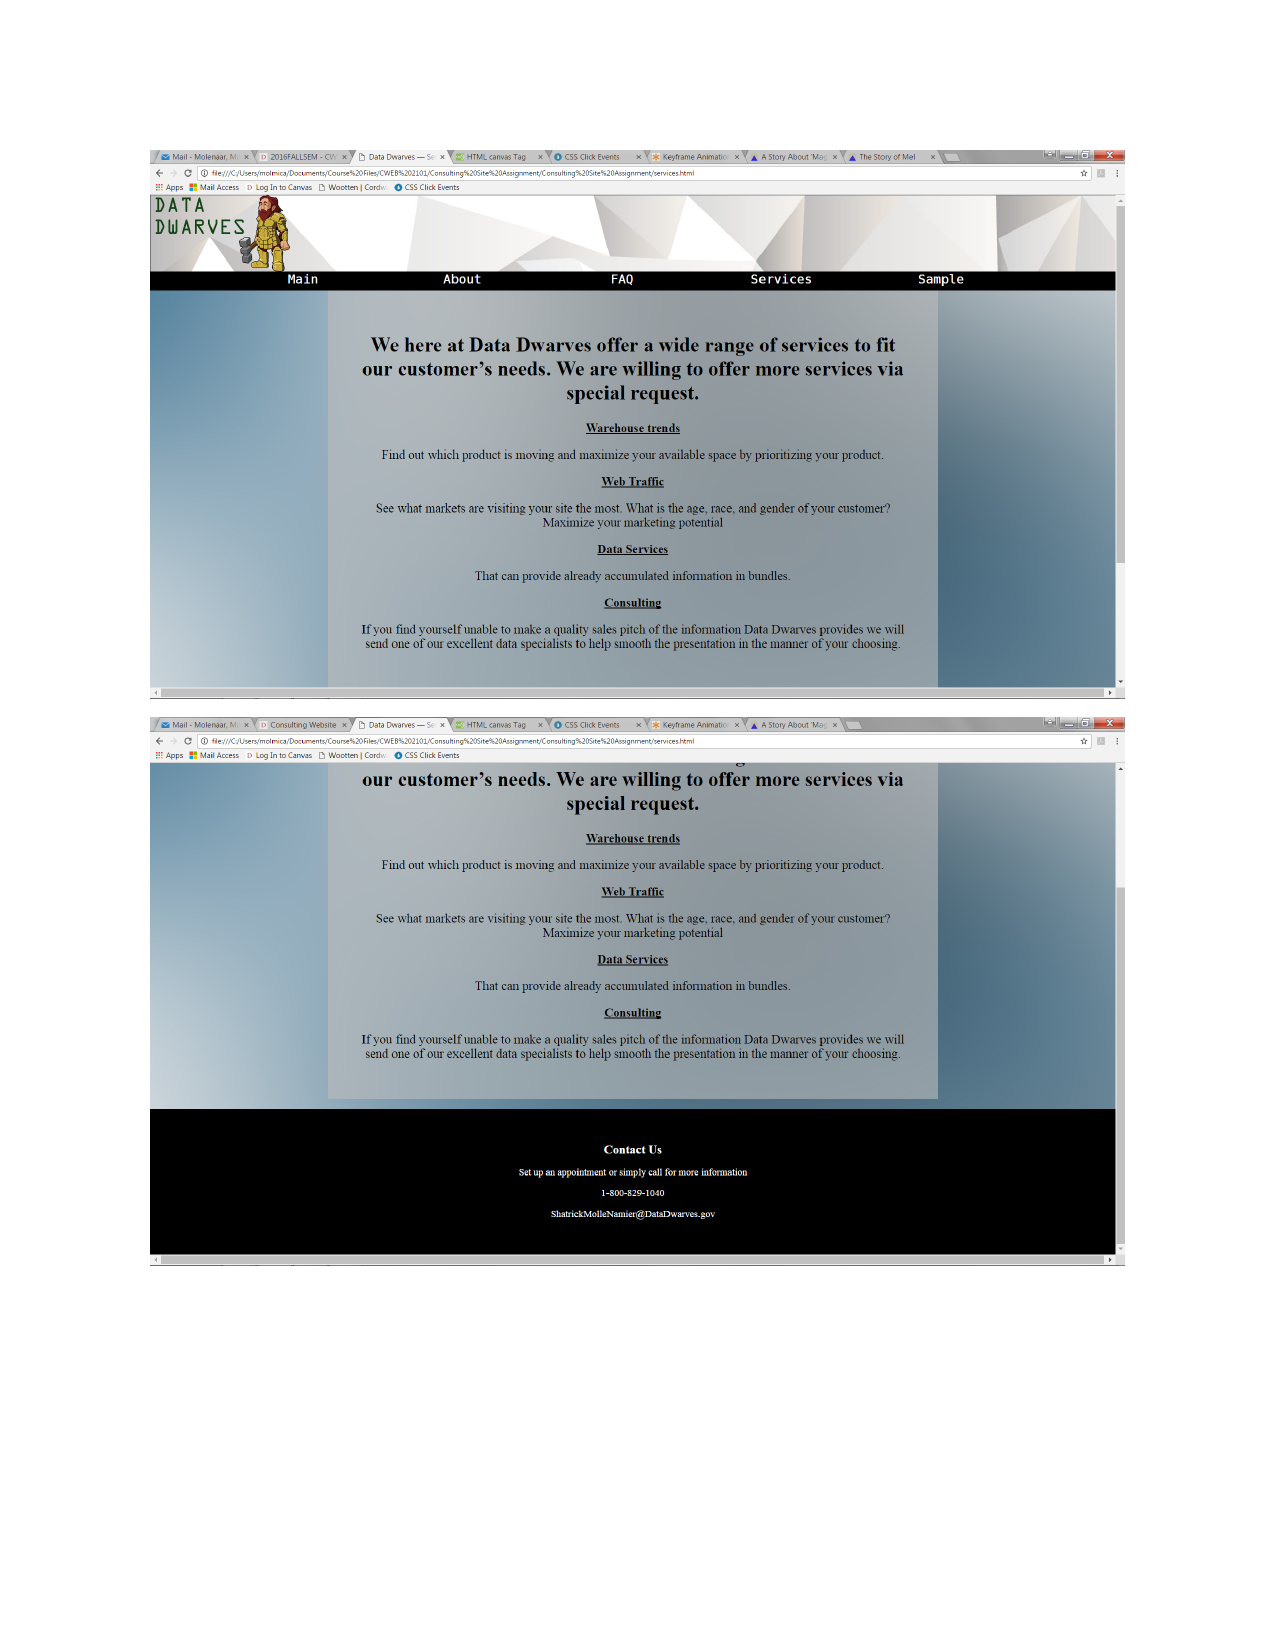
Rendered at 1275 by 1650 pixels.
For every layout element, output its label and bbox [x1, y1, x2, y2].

picture [150, 150, 1125, 699]
picture [150, 717, 1125, 1266]
